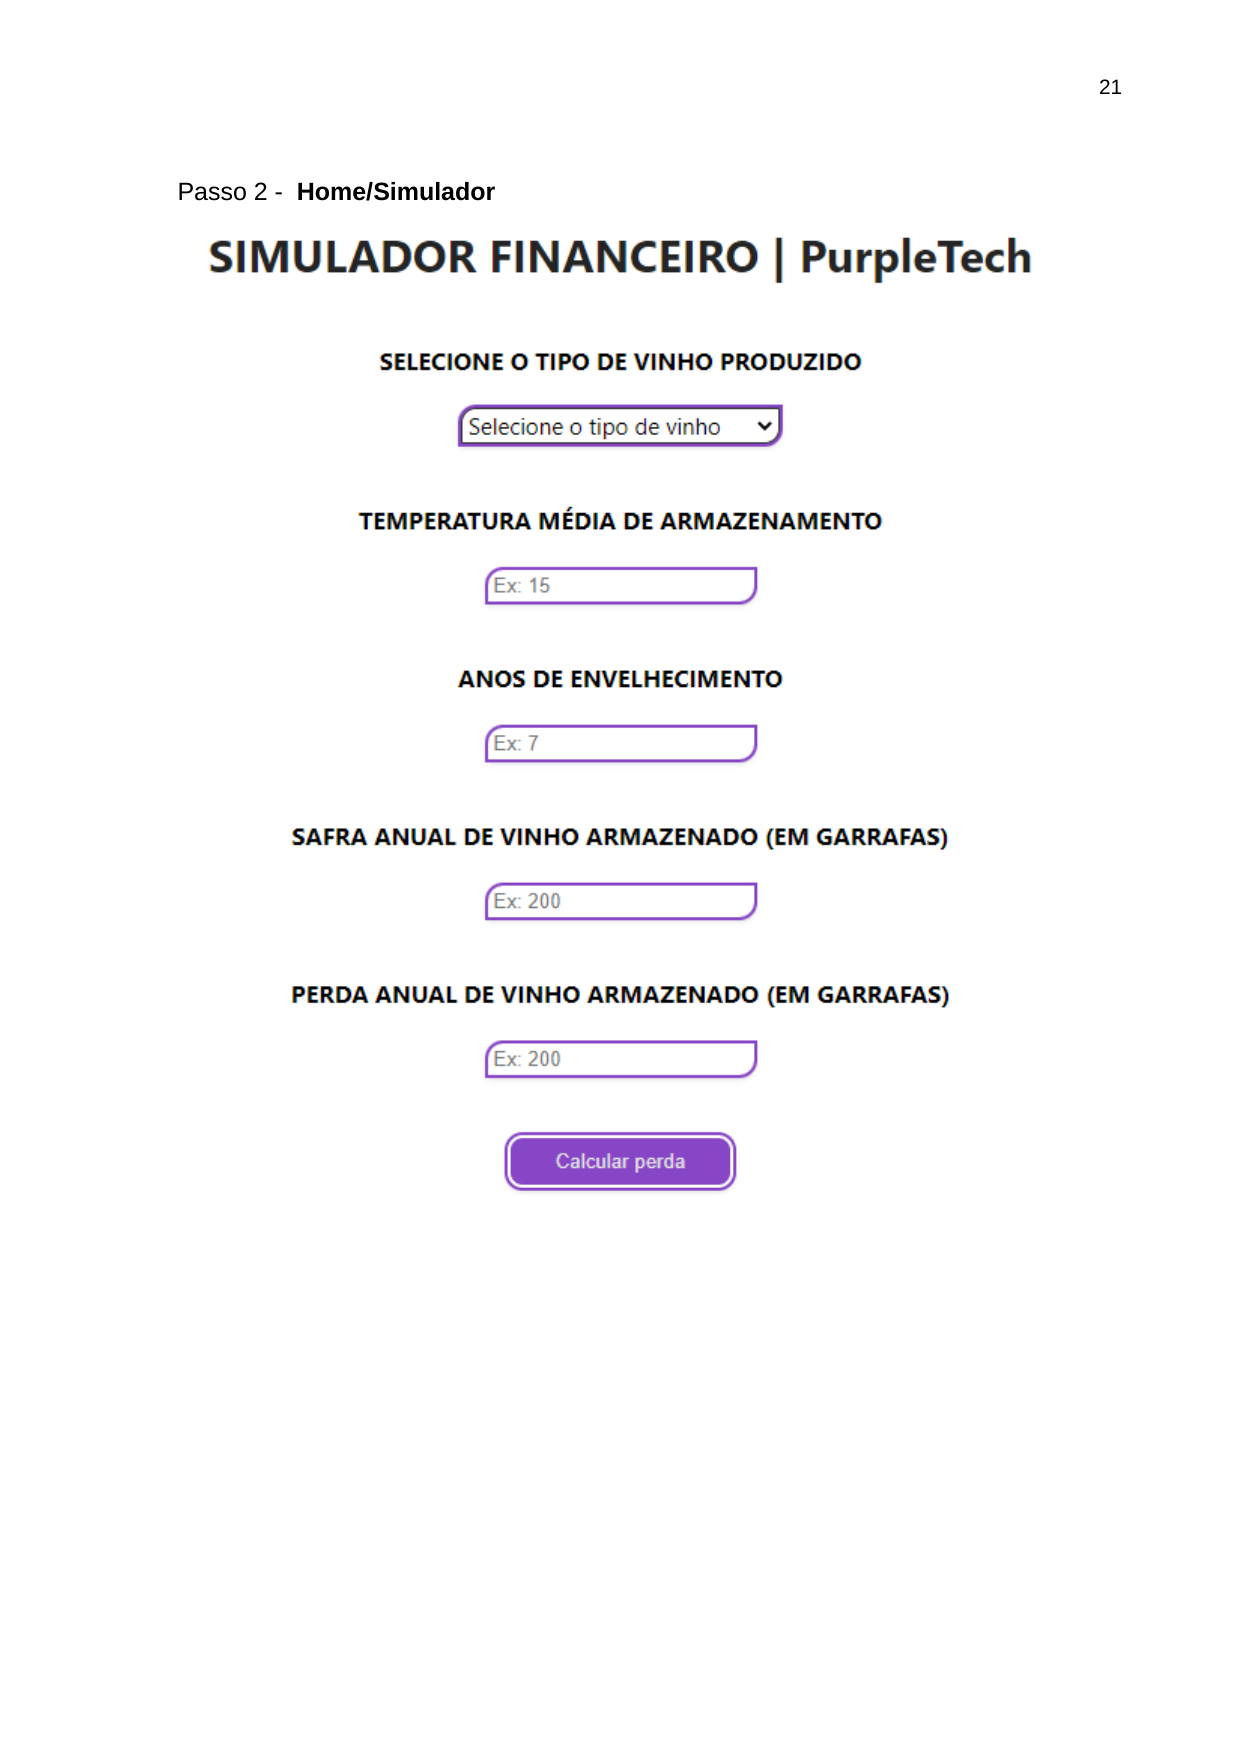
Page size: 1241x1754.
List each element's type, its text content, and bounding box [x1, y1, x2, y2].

text Passo 2 - Home/Simulador [177, 177, 1122, 206]
picture [177, 220, 1123, 1197]
